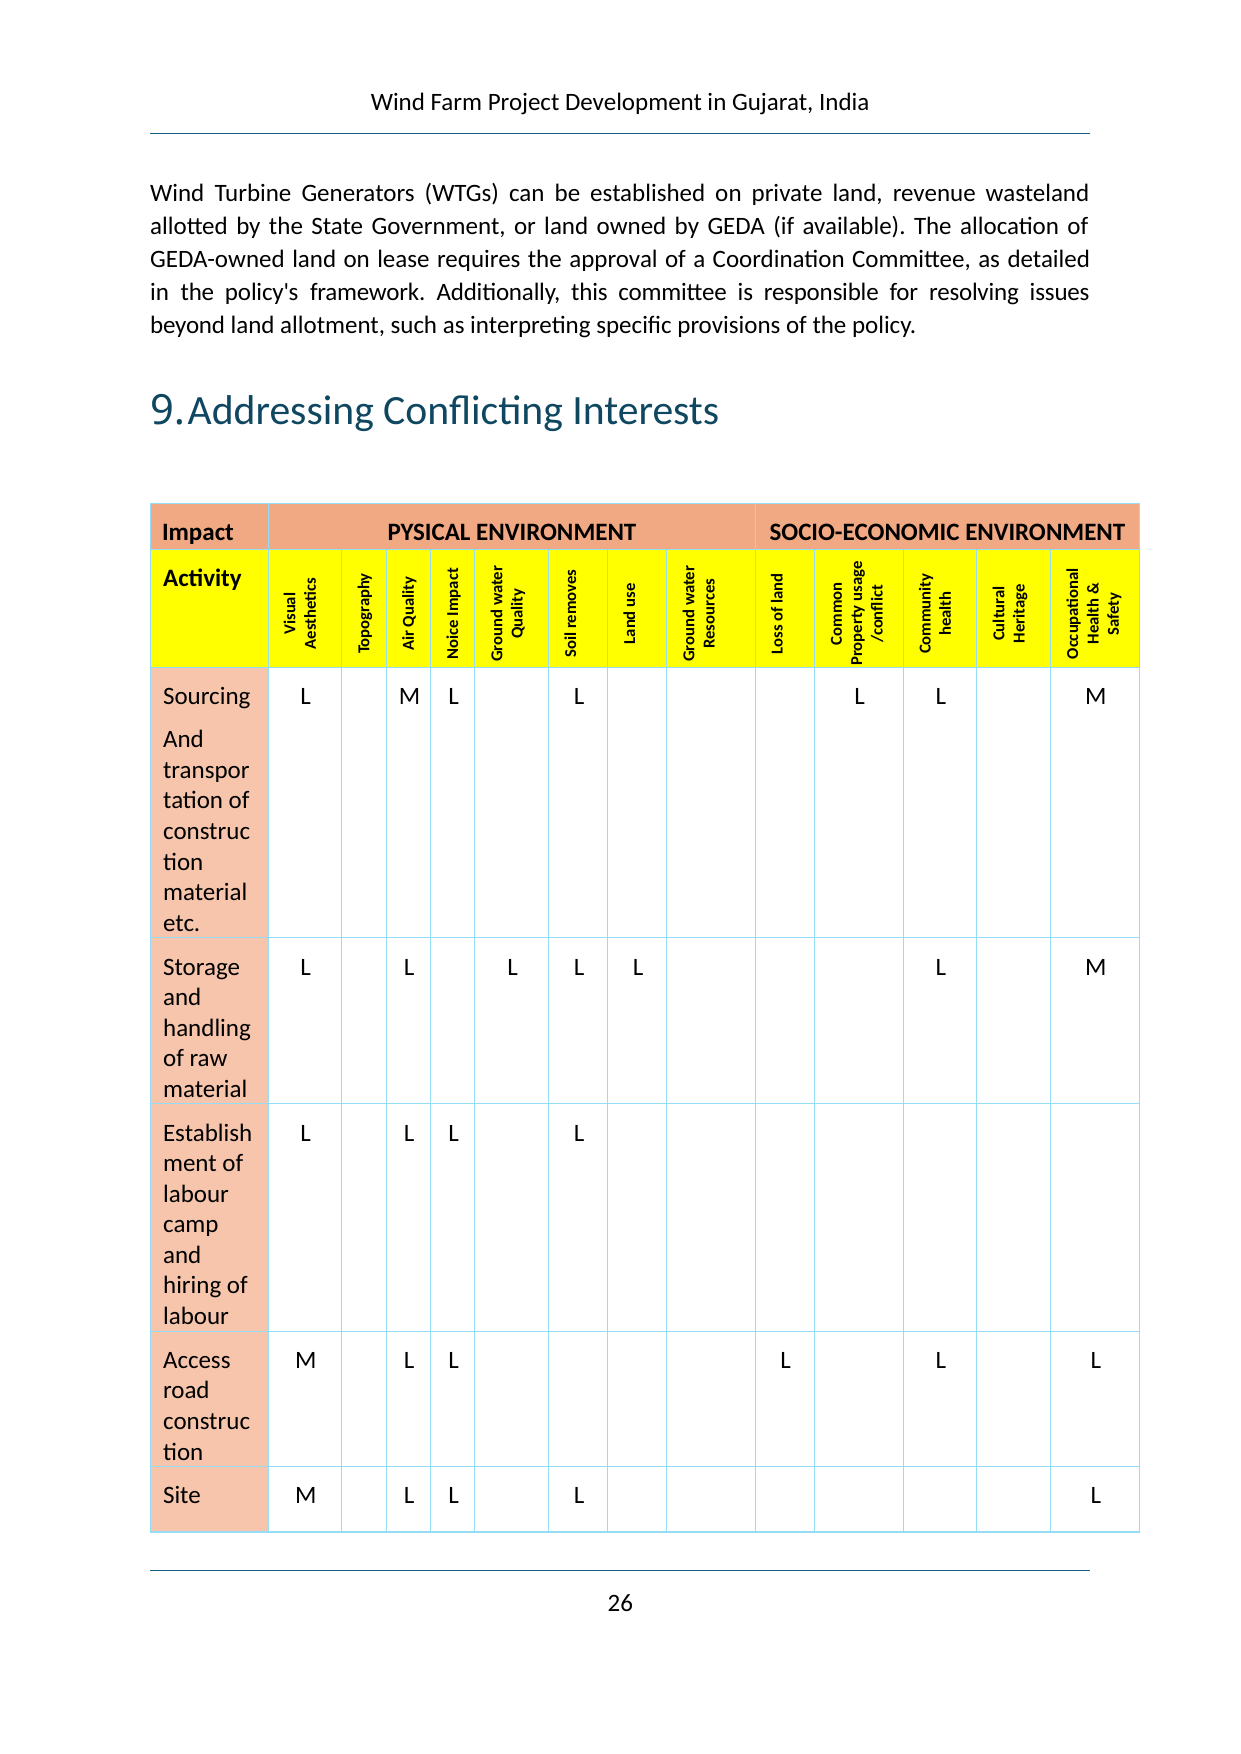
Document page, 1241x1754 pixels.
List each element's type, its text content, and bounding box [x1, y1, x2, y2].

table_cell L [608, 938, 666, 1103]
table_cell [756, 668, 814, 937]
table_cell [608, 1332, 666, 1466]
table_cell L [904, 938, 976, 1103]
table_cell L [549, 1104, 607, 1331]
table_cell Noice Impact [431, 550, 474, 667]
table_cell [667, 1104, 755, 1331]
table_cell Visual Aesthetics [269, 550, 341, 667]
table_cell [977, 1332, 1050, 1466]
table_cell [667, 668, 755, 937]
table_cell [1051, 1104, 1139, 1331]
table_header SOCIO-ECONOMIC ENVIRONMENT [756, 504, 1139, 549]
table_cell L [815, 668, 903, 937]
table_cell Activity [151, 550, 268, 667]
table_cell L [549, 668, 607, 937]
table_cell L [387, 1104, 430, 1331]
table_cell [756, 938, 814, 1103]
table_cell L [431, 1104, 474, 1331]
table_header PYSICAL ENVIRONMENT [269, 504, 755, 549]
table_cell [475, 668, 548, 937]
table_cell [667, 938, 755, 1103]
table_cell L [431, 1332, 474, 1466]
table_cell [815, 1104, 903, 1331]
table_cell [756, 1467, 814, 1531]
table_cell L [387, 938, 430, 1103]
table_cell L [431, 1467, 474, 1531]
table_cell Topography [342, 550, 386, 667]
table_cell [608, 1467, 666, 1531]
table_cell [977, 1467, 1050, 1531]
table_cell [431, 938, 474, 1103]
table_cell M [387, 668, 430, 937]
table_cell M [1051, 668, 1139, 937]
table_cell [475, 1332, 548, 1466]
table_cell [904, 1104, 976, 1331]
table_cell L [904, 668, 976, 937]
table_cell Ground water Resources [667, 550, 755, 667]
text Wind Turbine Generators (WTGs) can be established on private land, revenue wasteland allotted by the State Government, or land owned by GEDA (if available). The allocation of GEDA-owned land on lease requires the approval of a Coordination Committee, as detailed in the policy's framework. Additionally, this committee is responsible for resolving issues beyond land allotment, such as interpreting specific provisions of the policy. [150, 178, 1090, 340]
table_cell [756, 1104, 814, 1331]
table_cell [342, 1332, 386, 1466]
table_cell [608, 1104, 666, 1331]
table_cell L [269, 668, 341, 937]
table_cell L [756, 1332, 814, 1466]
table_cell Ground water Quality [475, 550, 548, 667]
table_cell L [475, 938, 548, 1103]
table_cell [815, 1332, 903, 1466]
table_cell [815, 1467, 903, 1531]
table_cell Soil removes [549, 550, 607, 667]
table_cell [475, 1467, 548, 1531]
table_cell [977, 938, 1050, 1103]
table_cell [667, 1467, 755, 1531]
table_cell L [549, 938, 607, 1103]
table_cell [667, 1332, 755, 1466]
table_cell L [269, 1104, 341, 1331]
table_cell L [549, 1467, 607, 1531]
table_cell [904, 1467, 976, 1531]
table_cell L [431, 668, 474, 937]
table_cell Sourcing And transportation of construction material etc. [151, 668, 268, 937]
table_cell [342, 668, 386, 937]
table_cell [342, 1104, 386, 1331]
table_cell M [269, 1467, 341, 1531]
table_cell M [1051, 938, 1139, 1103]
table_cell [977, 668, 1050, 937]
table_cell [342, 1467, 386, 1531]
subtitle Addressing Conflicting Interests [150, 380, 1090, 436]
table_cell L [387, 1332, 430, 1466]
table_cell [608, 668, 666, 937]
table_cell [342, 938, 386, 1103]
table_cell Occupational Health & Safety [1051, 550, 1139, 667]
table_cell Land use [608, 550, 666, 667]
table_cell Air Quality [387, 550, 430, 667]
table_cell Loss of land [756, 550, 814, 667]
table_cell Storage and handling of raw material [151, 938, 268, 1103]
table_cell Cultural Heritage [977, 550, 1050, 667]
table_cell L [387, 1467, 430, 1531]
table_cell Common Property usage /conflict [815, 550, 903, 667]
table_cell Community health [904, 550, 976, 667]
table_cell [549, 1332, 607, 1466]
table_header Impact [151, 504, 268, 549]
table_cell [977, 1104, 1050, 1331]
table_cell L [1051, 1467, 1139, 1531]
table_cell M [269, 1332, 341, 1466]
table_cell [475, 1104, 548, 1331]
table_cell Establishment of labour camp and hiring of labour [151, 1104, 268, 1331]
table_cell Site clearance [151, 1467, 268, 1531]
table_cell L [269, 938, 341, 1103]
table_cell L [904, 1332, 976, 1466]
table_cell [815, 938, 903, 1103]
table_cell Access road construction [151, 1332, 268, 1466]
table_cell L [1051, 1332, 1139, 1466]
